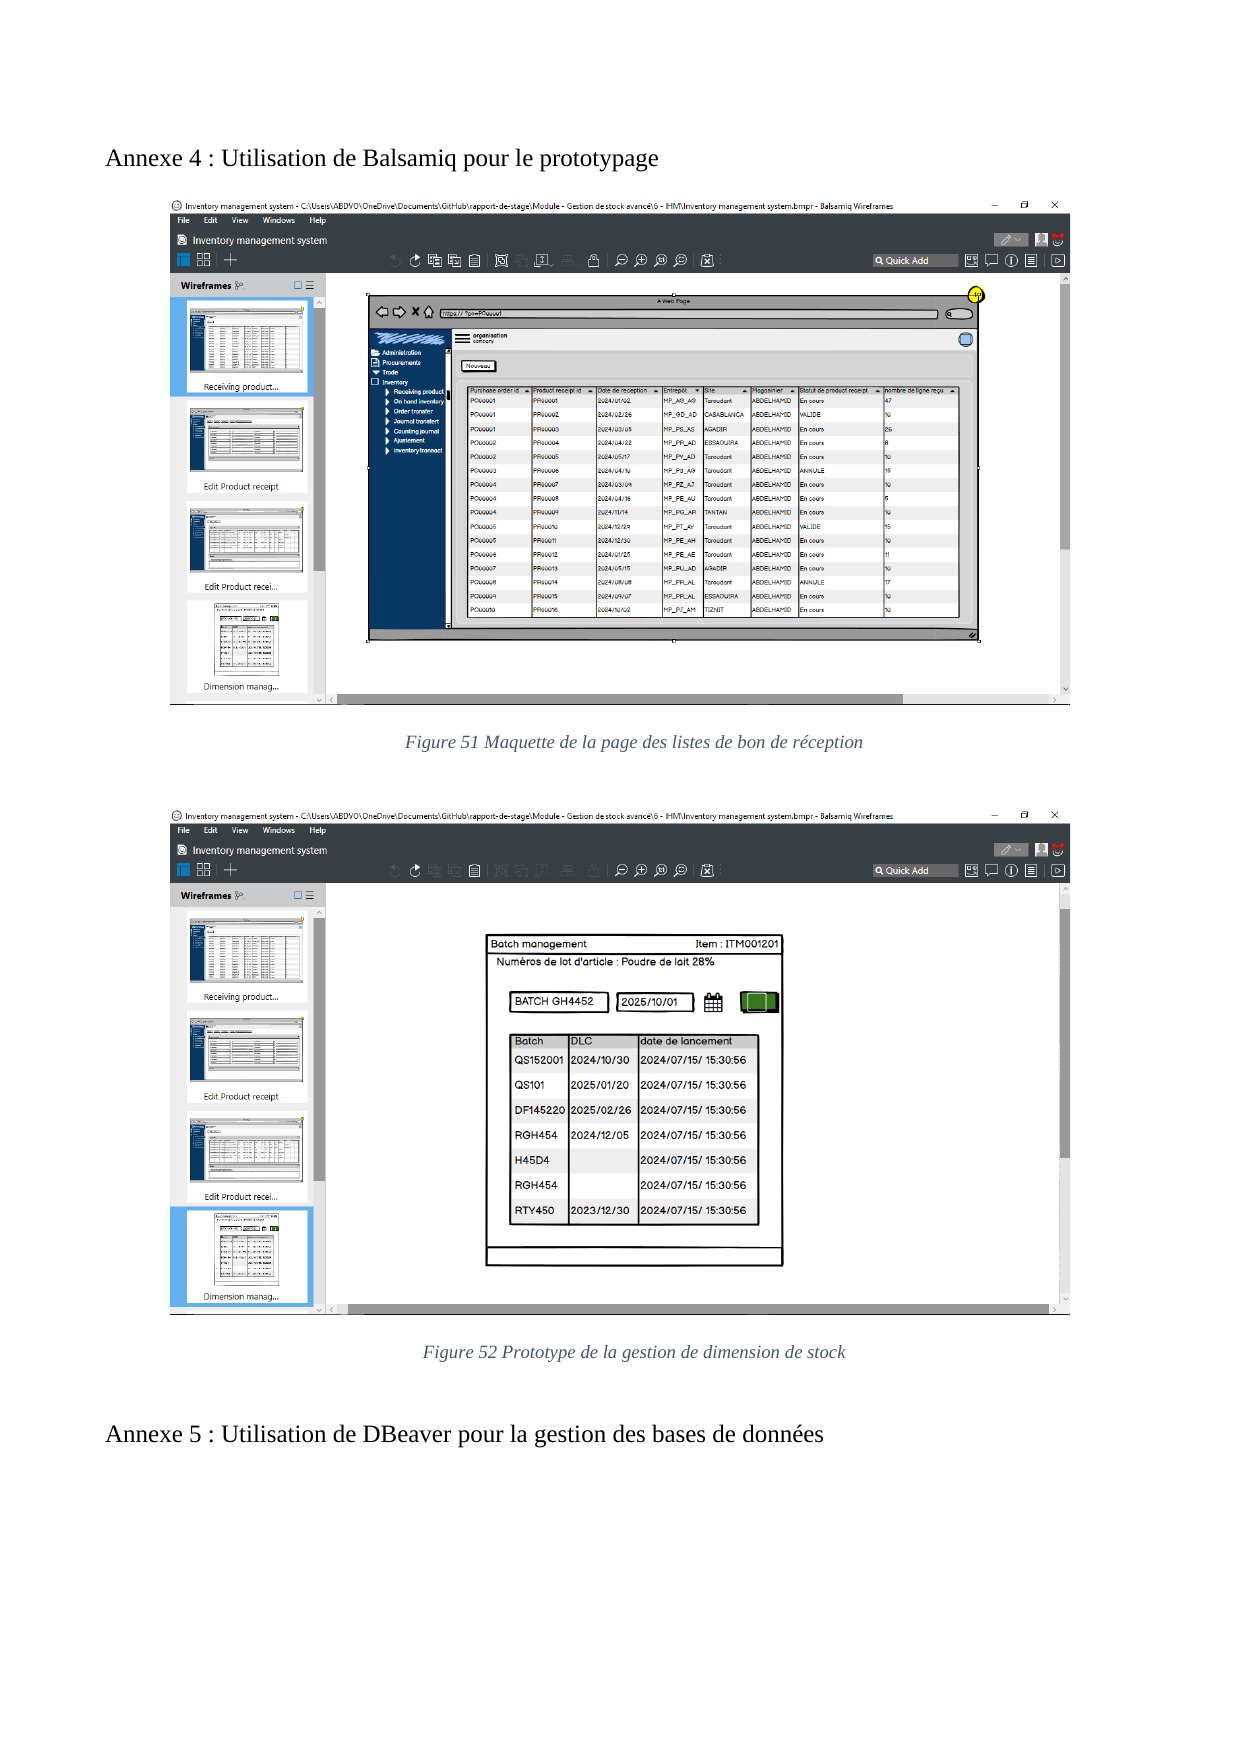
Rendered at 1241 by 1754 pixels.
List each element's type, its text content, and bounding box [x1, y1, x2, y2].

text Annexe 4 : Utilisation de Balsamiq pour le prototypage [75, 143, 1165, 172]
text Figure 51 Maquette de la page des listes de bon de réception [75, 731, 1165, 753]
text Annexe 5 : Utilisation de DBeaver pour la gestion des bases de données [75, 1419, 1165, 1447]
text Figure 52 Prototype de la gestion de dimension de stock [75, 1341, 1165, 1363]
picture [170, 808, 1071, 1315]
picture [170, 198, 1071, 705]
